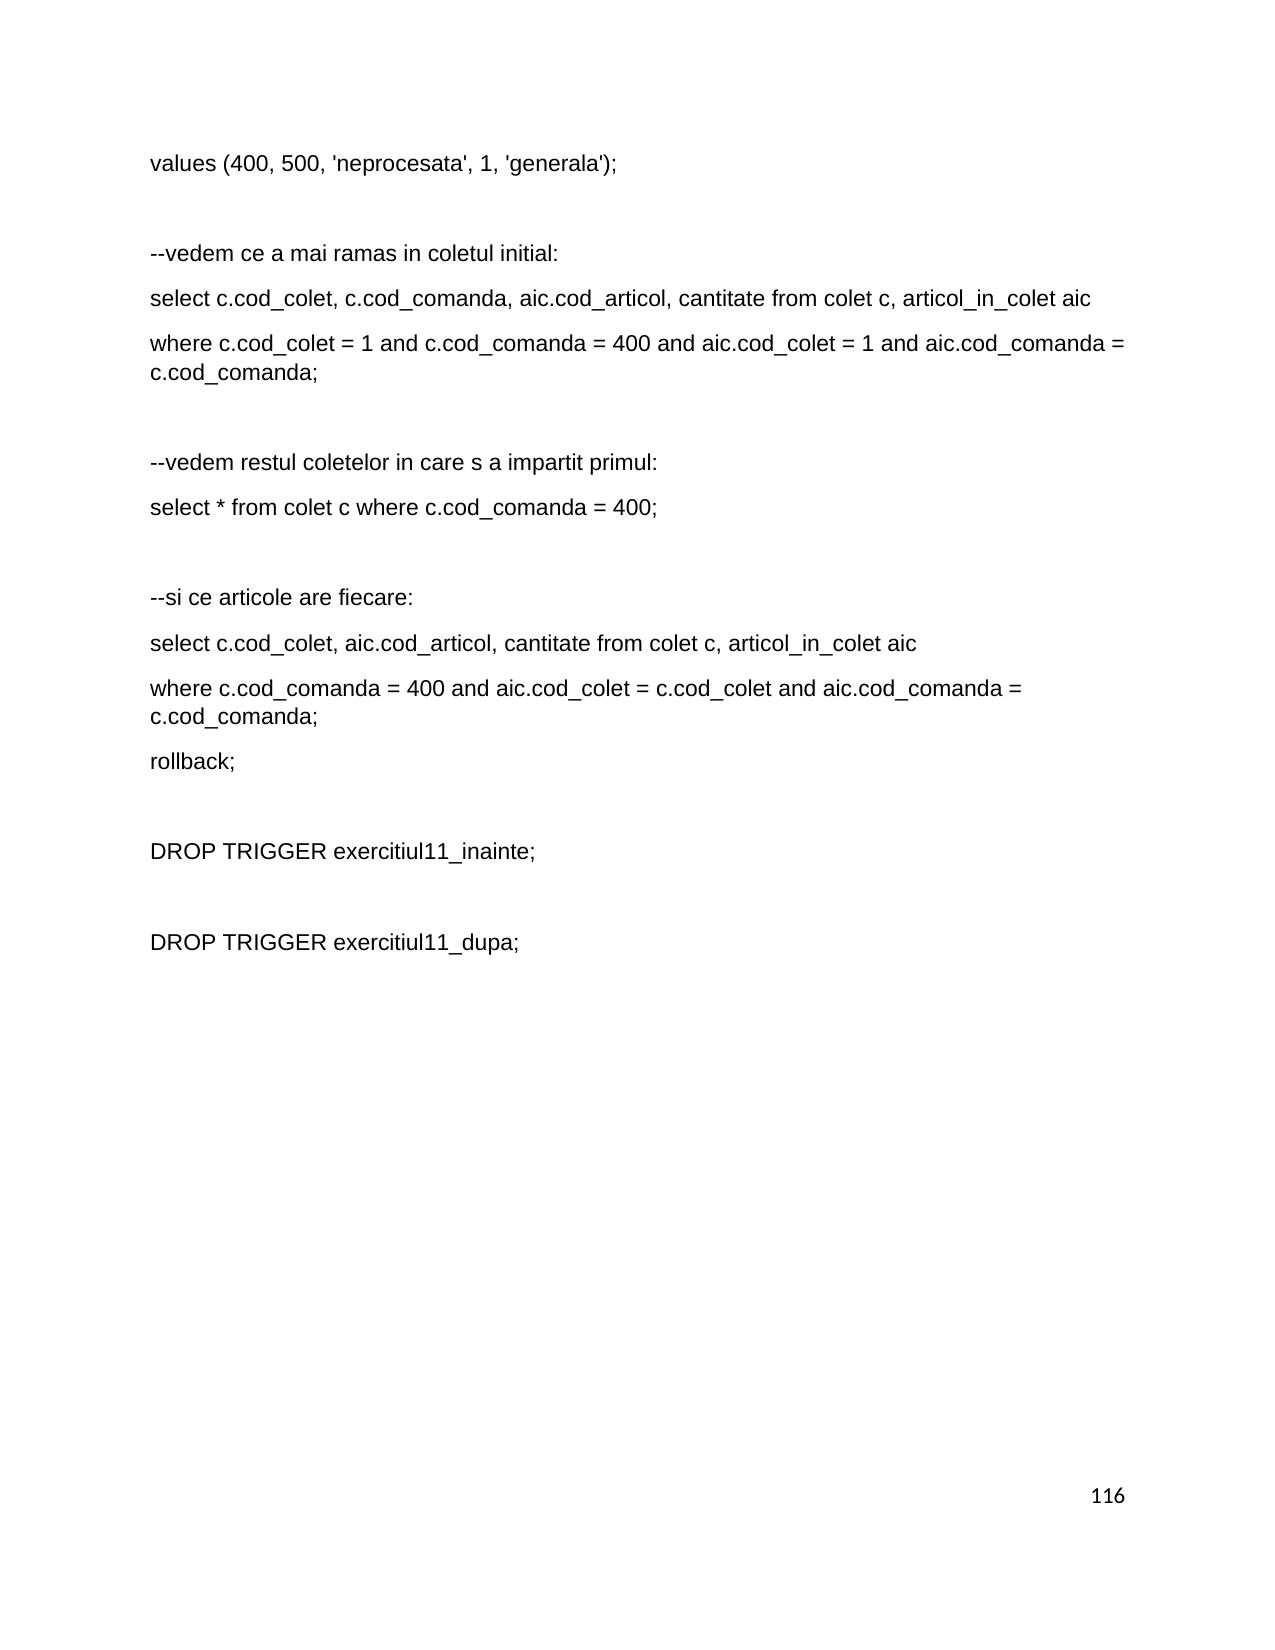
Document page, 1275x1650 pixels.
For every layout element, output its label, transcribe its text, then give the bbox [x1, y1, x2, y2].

text DROP TRIGGER exercitiul11_dupa; [150, 928, 1125, 955]
text where c.cod_comanda = 400 and aic.cod_colet = c.cod_colet and aic.cod_comanda = c.cod_comanda; [150, 674, 1125, 729]
text DROP TRIGGER exercitiul11_inainte; [150, 838, 1125, 865]
text rollback; [150, 748, 1125, 774]
text select c.cod_colet, c.cod_comanda, aic.cod_articol, cantitate from colet c, articol_in_colet aic [150, 285, 1125, 312]
text values (400, 500, 'neprocesata', 1, 'generala'); [150, 150, 1125, 176]
text --vedem ce a mai ramas in coletul initial: [150, 240, 1125, 267]
text where c.cod_colet = 1 and c.cod_comanda = 400 and aic.cod_colet = 1 and aic.cod_comanda = c.cod_comanda; [150, 330, 1125, 385]
text --si ce articole are fiecare: [150, 584, 1125, 611]
text select * from colet c where c.cod_comanda = 400; [150, 494, 1125, 521]
text select c.cod_colet, aic.cod_articol, cantitate from colet c, articol_in_colet aic [150, 629, 1125, 656]
text --vedem restul coletelor in care s a impartit primul: [150, 449, 1125, 475]
